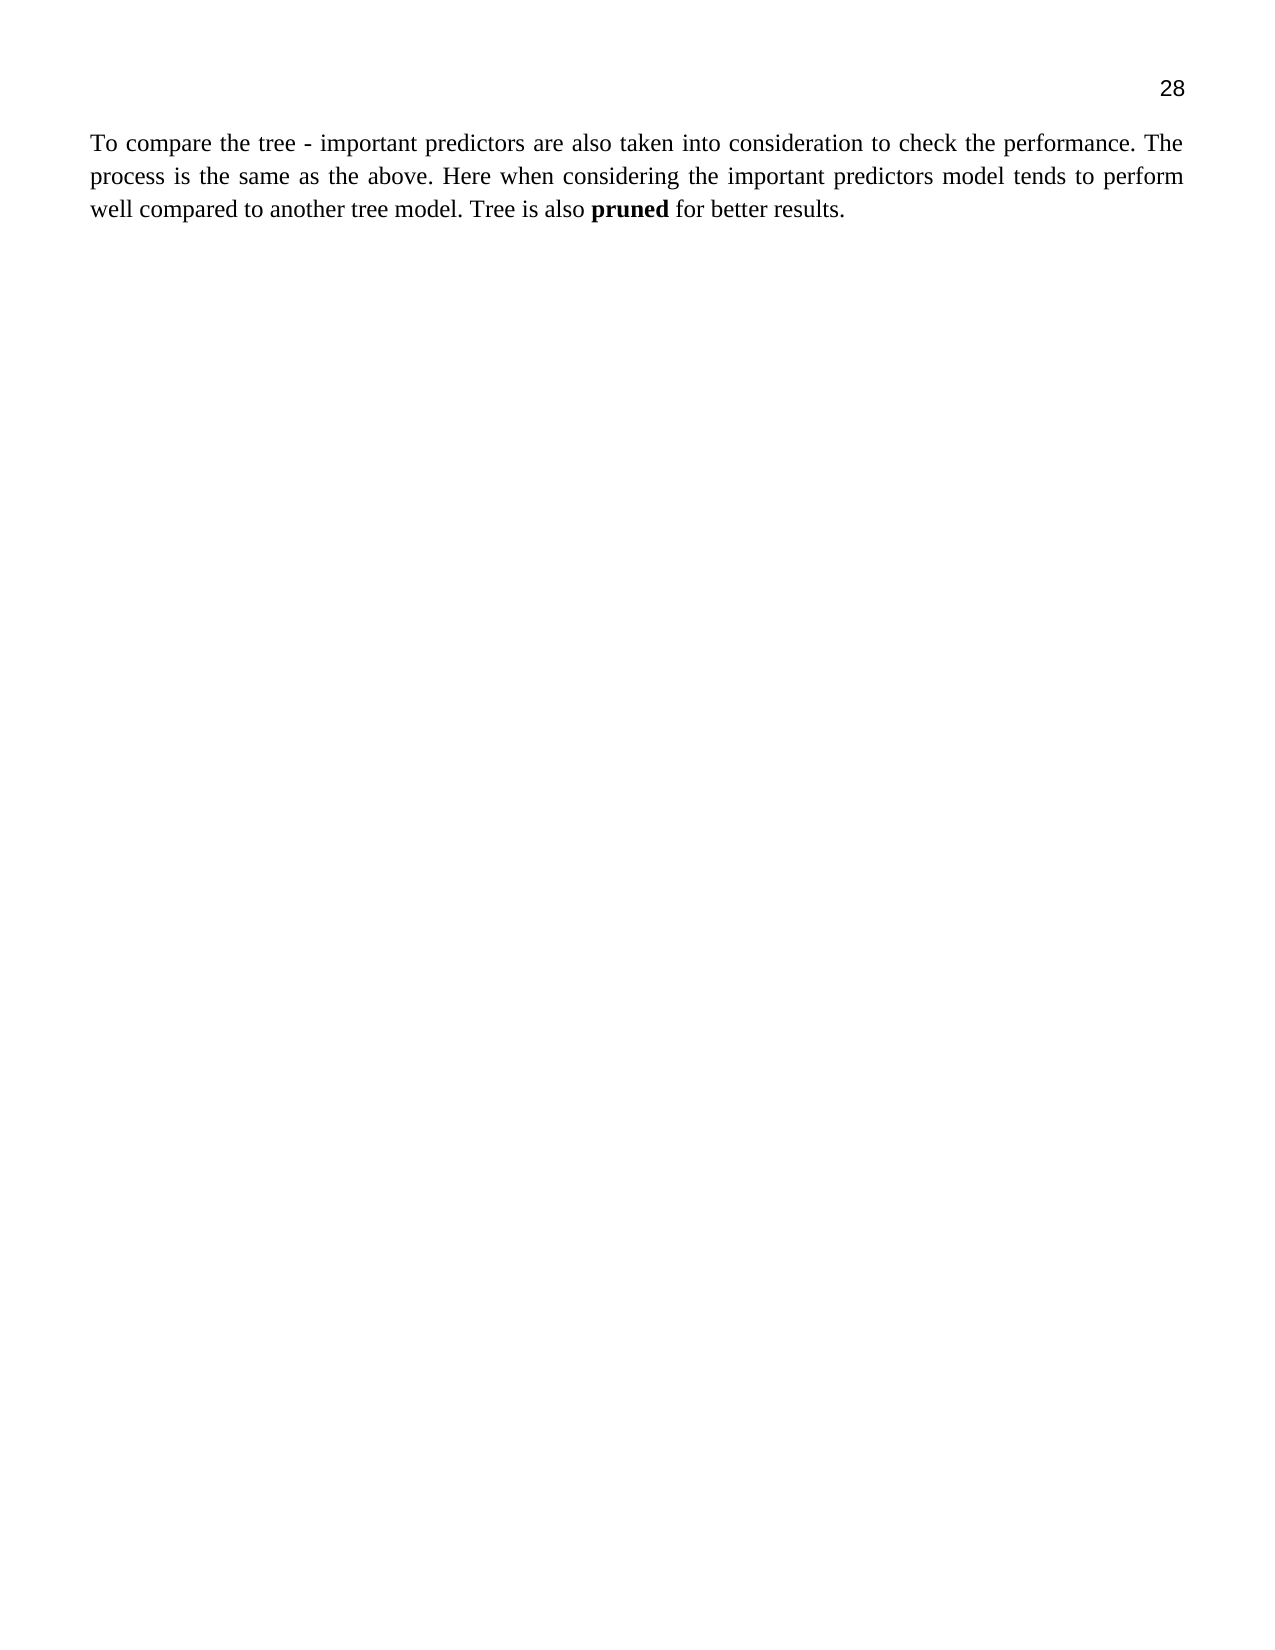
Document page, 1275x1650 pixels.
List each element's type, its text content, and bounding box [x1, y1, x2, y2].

text To compare the tree - important predictors are also taken into consideration to check the performance. The process is the same as the above. Here when considering the important predictors model tends to perform well compared to another tree model. Tree is also pruned for better results. [90, 128, 1185, 222]
